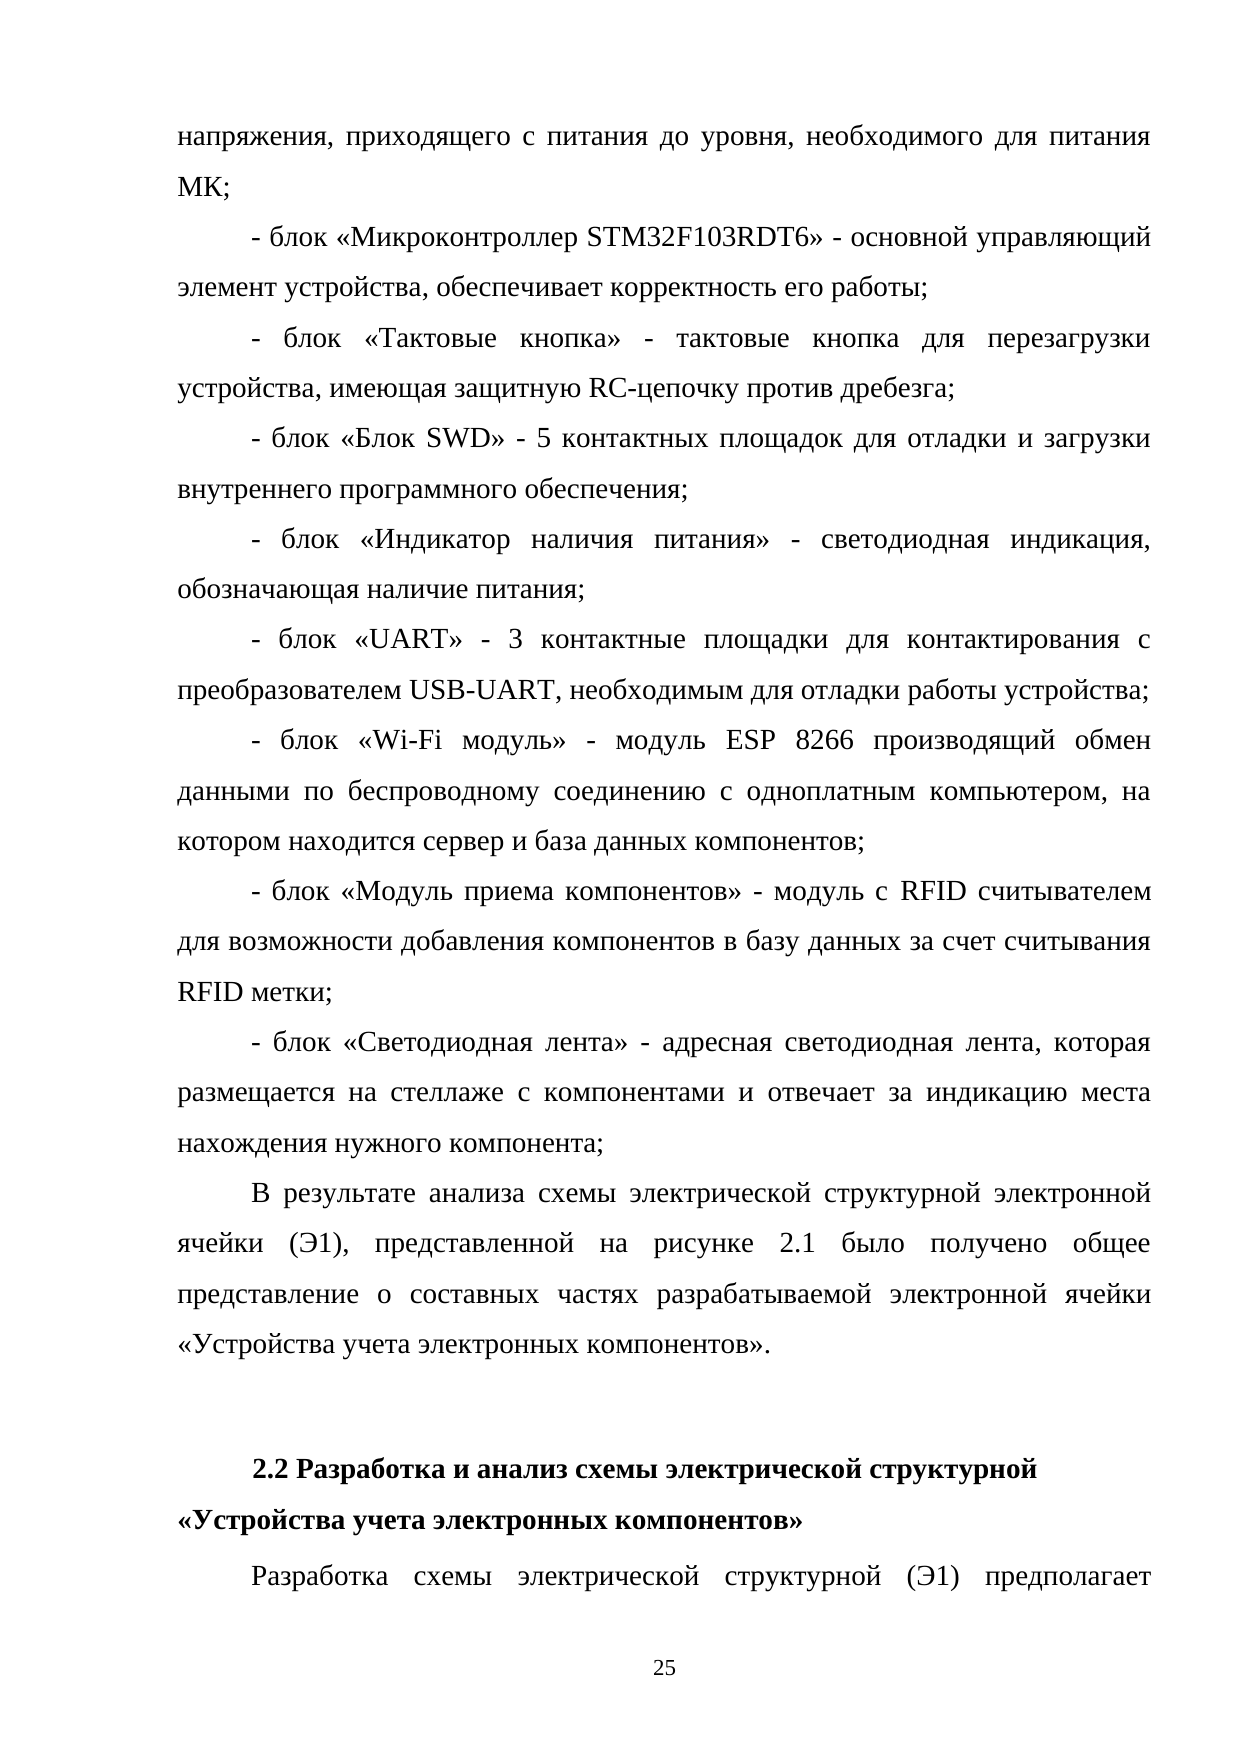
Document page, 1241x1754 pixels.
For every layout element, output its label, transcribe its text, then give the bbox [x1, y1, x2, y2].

text - блок «UART» - 3 контактные площадки для контактирования с преобразователем USB-UART, необходимым для отладки работы устройства; [177, 622, 1152, 706]
text - блок «Модуль приема компонентов» - модуль с RFID считывателем для возможности добавления компонентов в базу данных за счет считывания RFID метки; [177, 873, 1152, 1007]
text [177, 118, 1152, 202]
text - блок «Wi-Fi модуль» - модуль ESP 8266 производящий обмен данными по беспроводному соединению с одноплатным компьютером, на котором находится сервер и база данных компонентов; [177, 722, 1152, 856]
text В результате анализа схемы электрической структурной электронной ячейки (Э1), представленной на рисунке 2.1 было получено общее представление о составных частях разрабатываемой электронной ячейки «Устройства учета электронных компонентов». [177, 1175, 1152, 1359]
text - блок «Индикатор наличия питания» - светодиодная индикация, обозначающая наличие питания; [177, 521, 1152, 605]
text - блок «Тактовые кнопка» - тактовые кнопка для перезагрузки устройства, имеющая защитную RC-цепочку против дребезга; [177, 320, 1152, 404]
subtitle 2.2 Разработка и анализ схемы электрической структурной «Устройства учета электронных компонентов» [177, 1452, 1152, 1536]
text - блок «Блок SWD» - 5 контактных площадок для отладки и загрузки внутреннего программного обеспечения; [177, 420, 1152, 504]
text - блок «Микроконтроллер STM32F103RDT6» - основной управляющий элемент устройства, обеспечивает корректность его работы; [177, 219, 1152, 303]
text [177, 1558, 1152, 1592]
text - блок «Светодиодная лента» - адресная светодиодная лента, которая размещается на стеллаже с компонентами и отвечает за индикацию места нахождения нужного компонента; [177, 1024, 1152, 1158]
